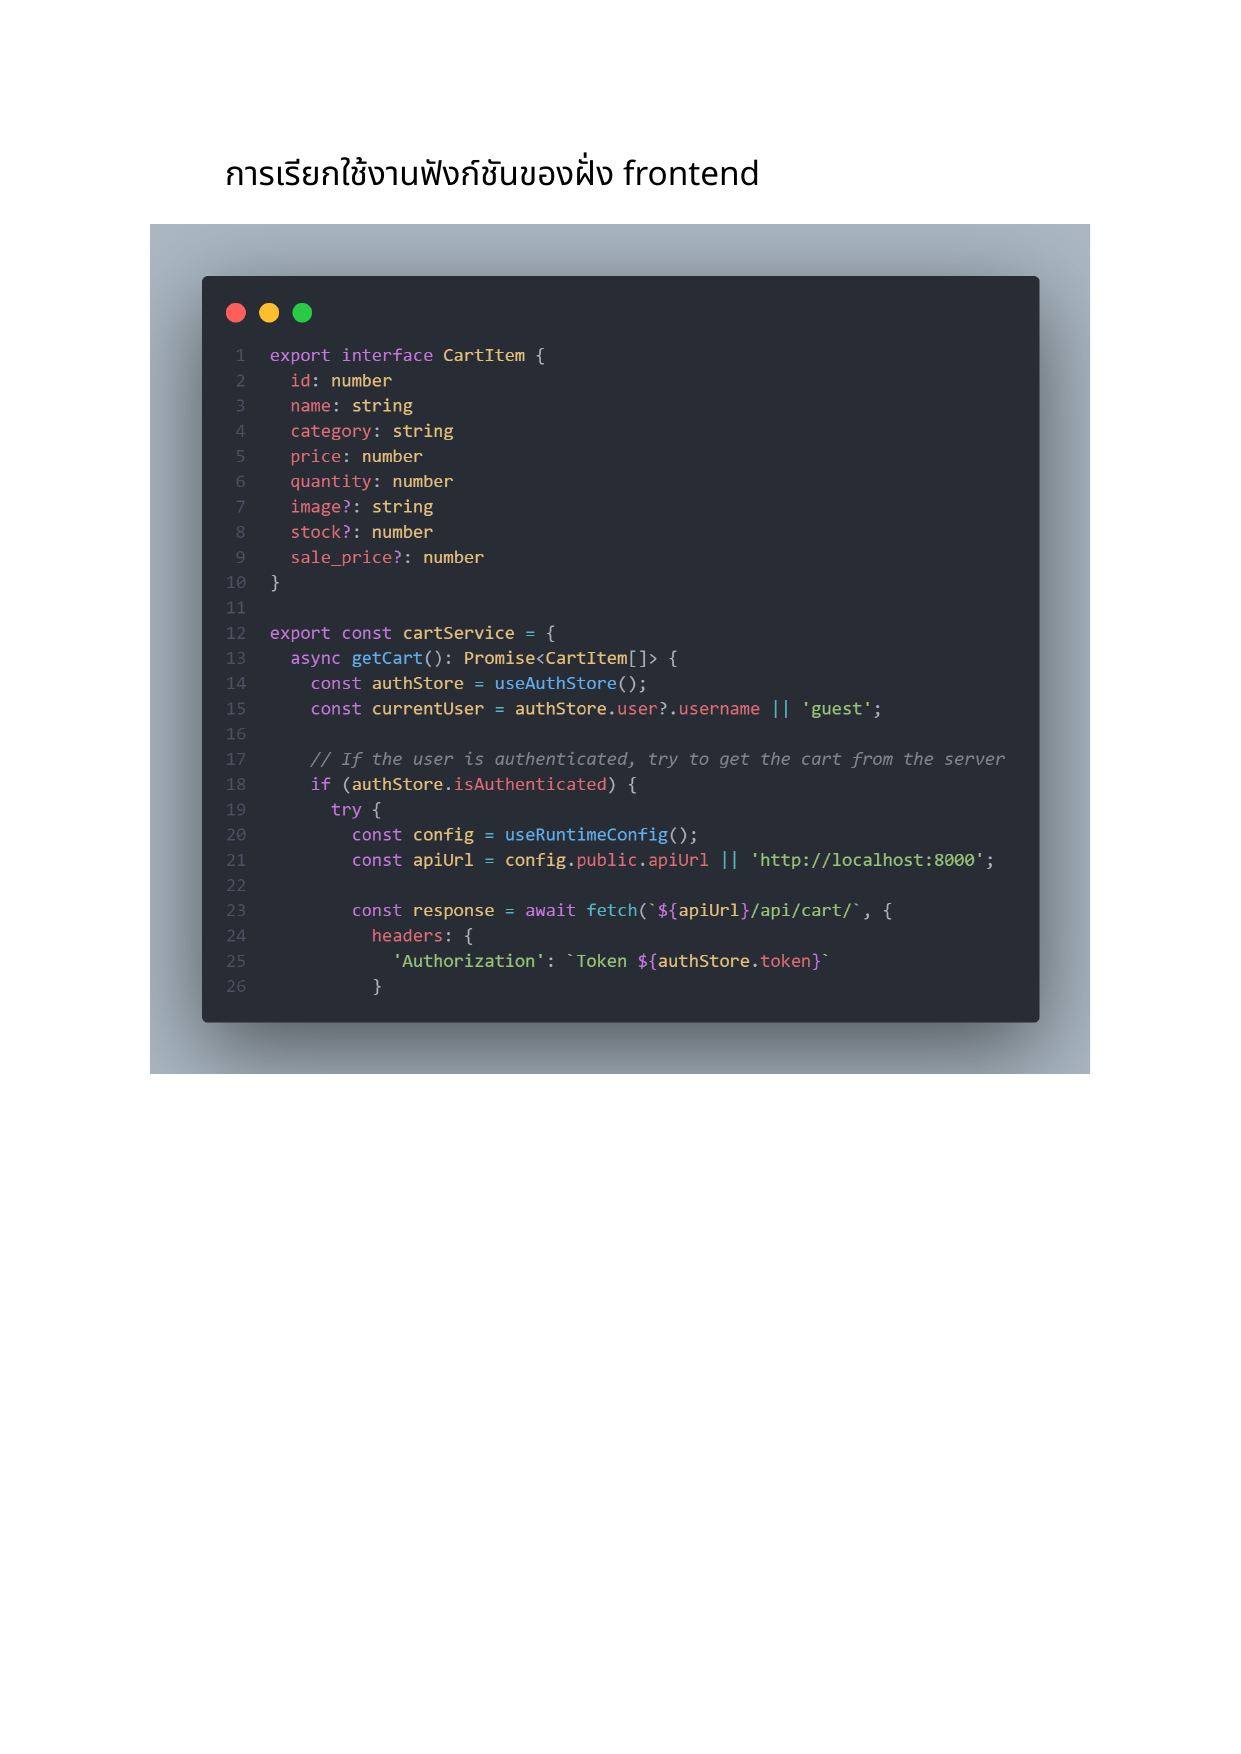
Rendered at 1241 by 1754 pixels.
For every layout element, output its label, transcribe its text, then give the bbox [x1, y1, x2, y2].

text การเรียกใช้งานฟังก์ชันของฝั่ง frontend [150, 150, 1090, 201]
picture [150, 224, 1091, 1074]
